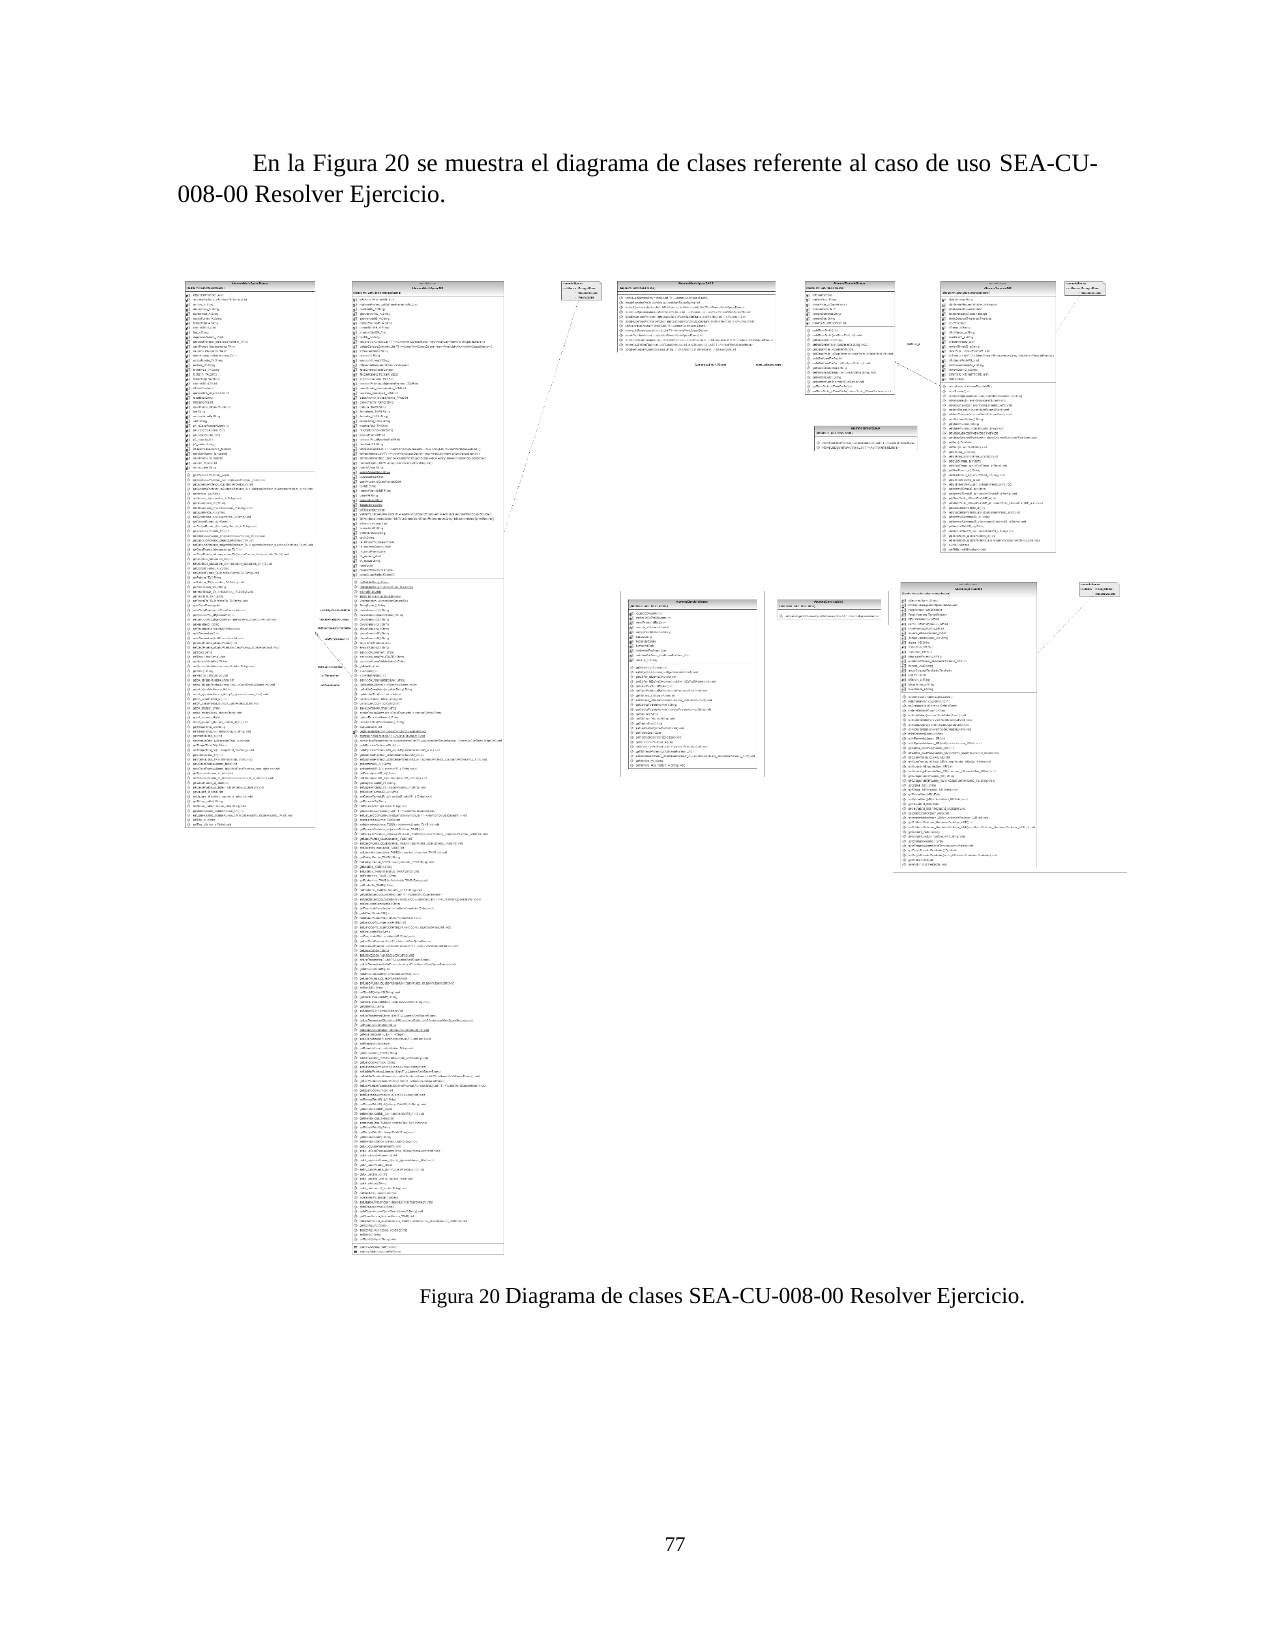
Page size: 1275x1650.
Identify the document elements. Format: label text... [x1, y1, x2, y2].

text En la Figura 20 se muestra el diagrama de clases referente al caso de uso SEA-CU-008-00 Resolver Ejercicio. [177, 148, 1098, 207]
picture [177, 274, 1127, 1259]
